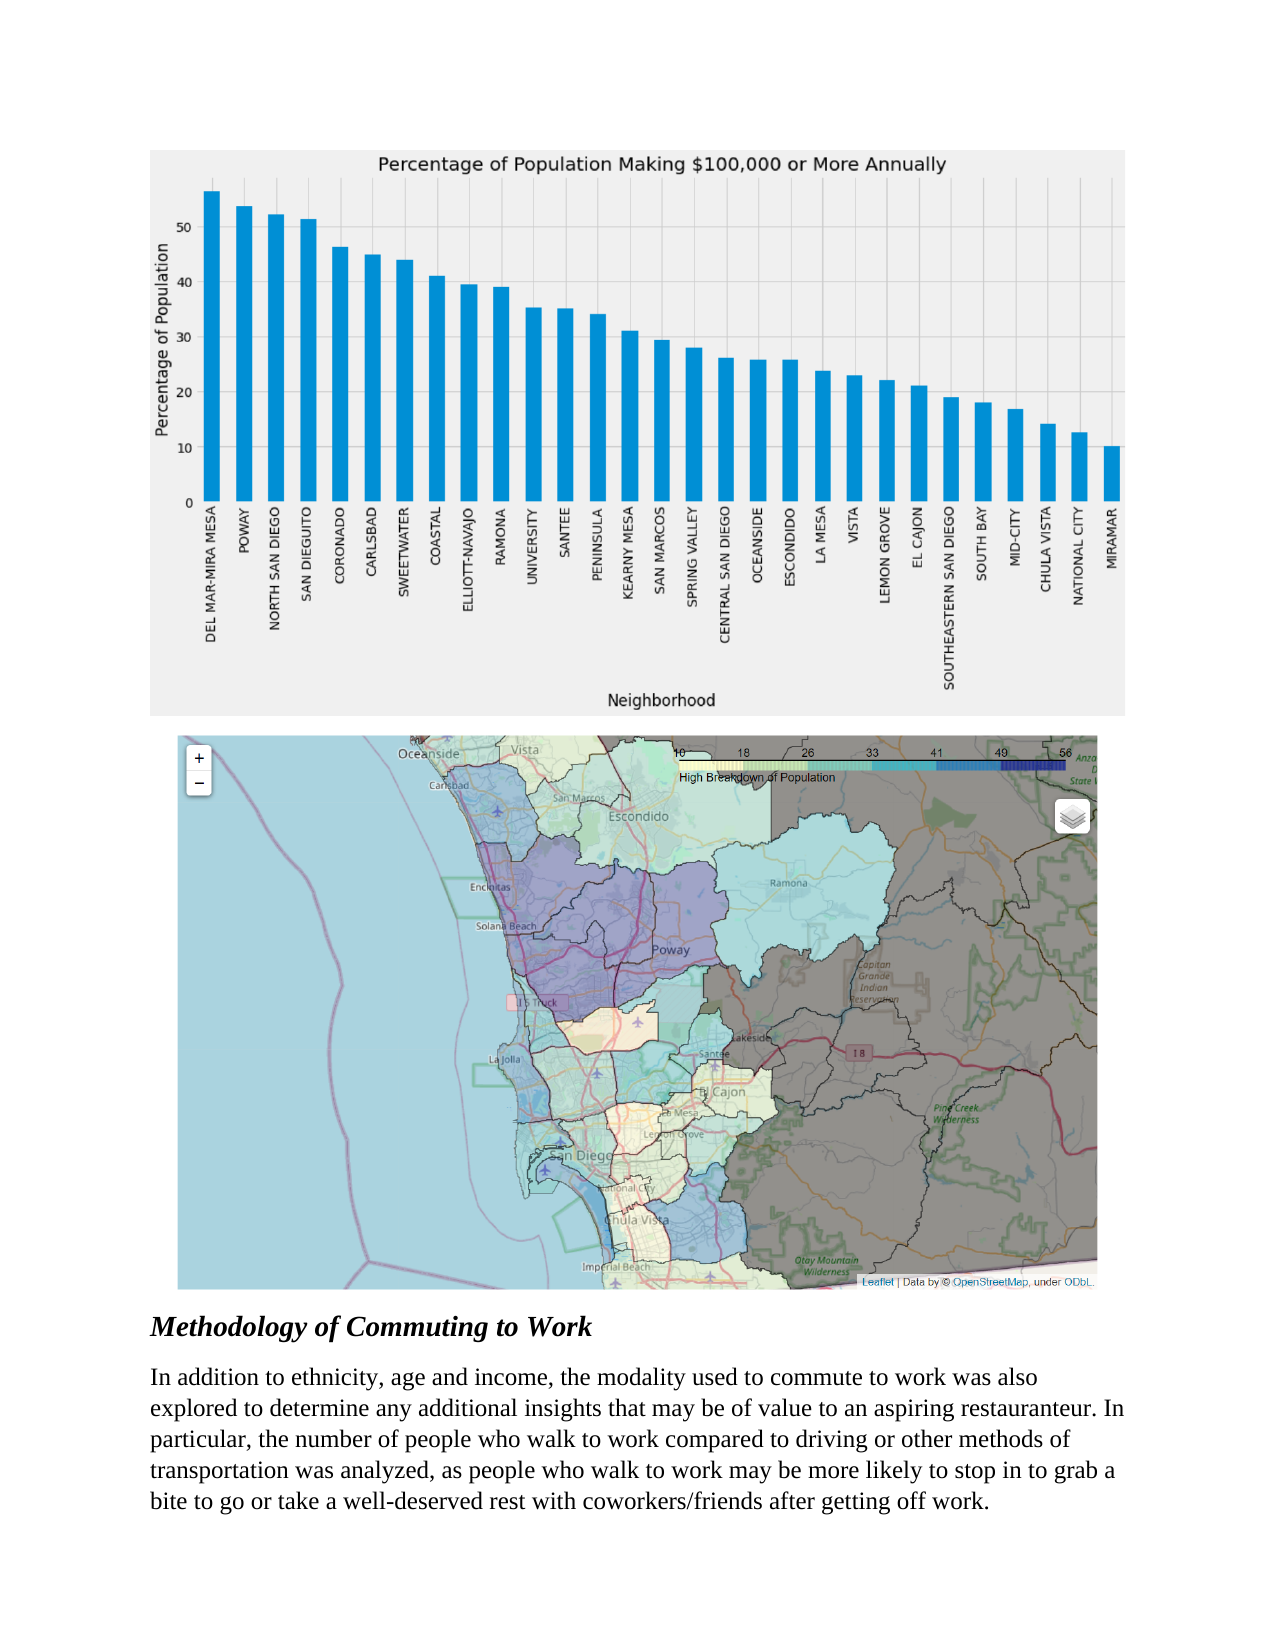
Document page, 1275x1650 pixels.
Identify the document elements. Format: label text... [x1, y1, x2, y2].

picture [177, 734, 1098, 1291]
text Methodology of Commuting to Work [150, 1309, 1125, 1343]
text In addition to ethnicity, age and income, the modality used to commute to work was also explored to determine any additional insights that may be of value to an aspiring restauranteur. In particular, the number of people who walk to work compared to driving or other methods of transportation was analyzed, as people who walk to work may be more likely to stop in to grab a bite to go or take a well-deserved rest with coworkers/friends after getting off work. [150, 1362, 1125, 1515]
picture [150, 150, 1125, 716]
